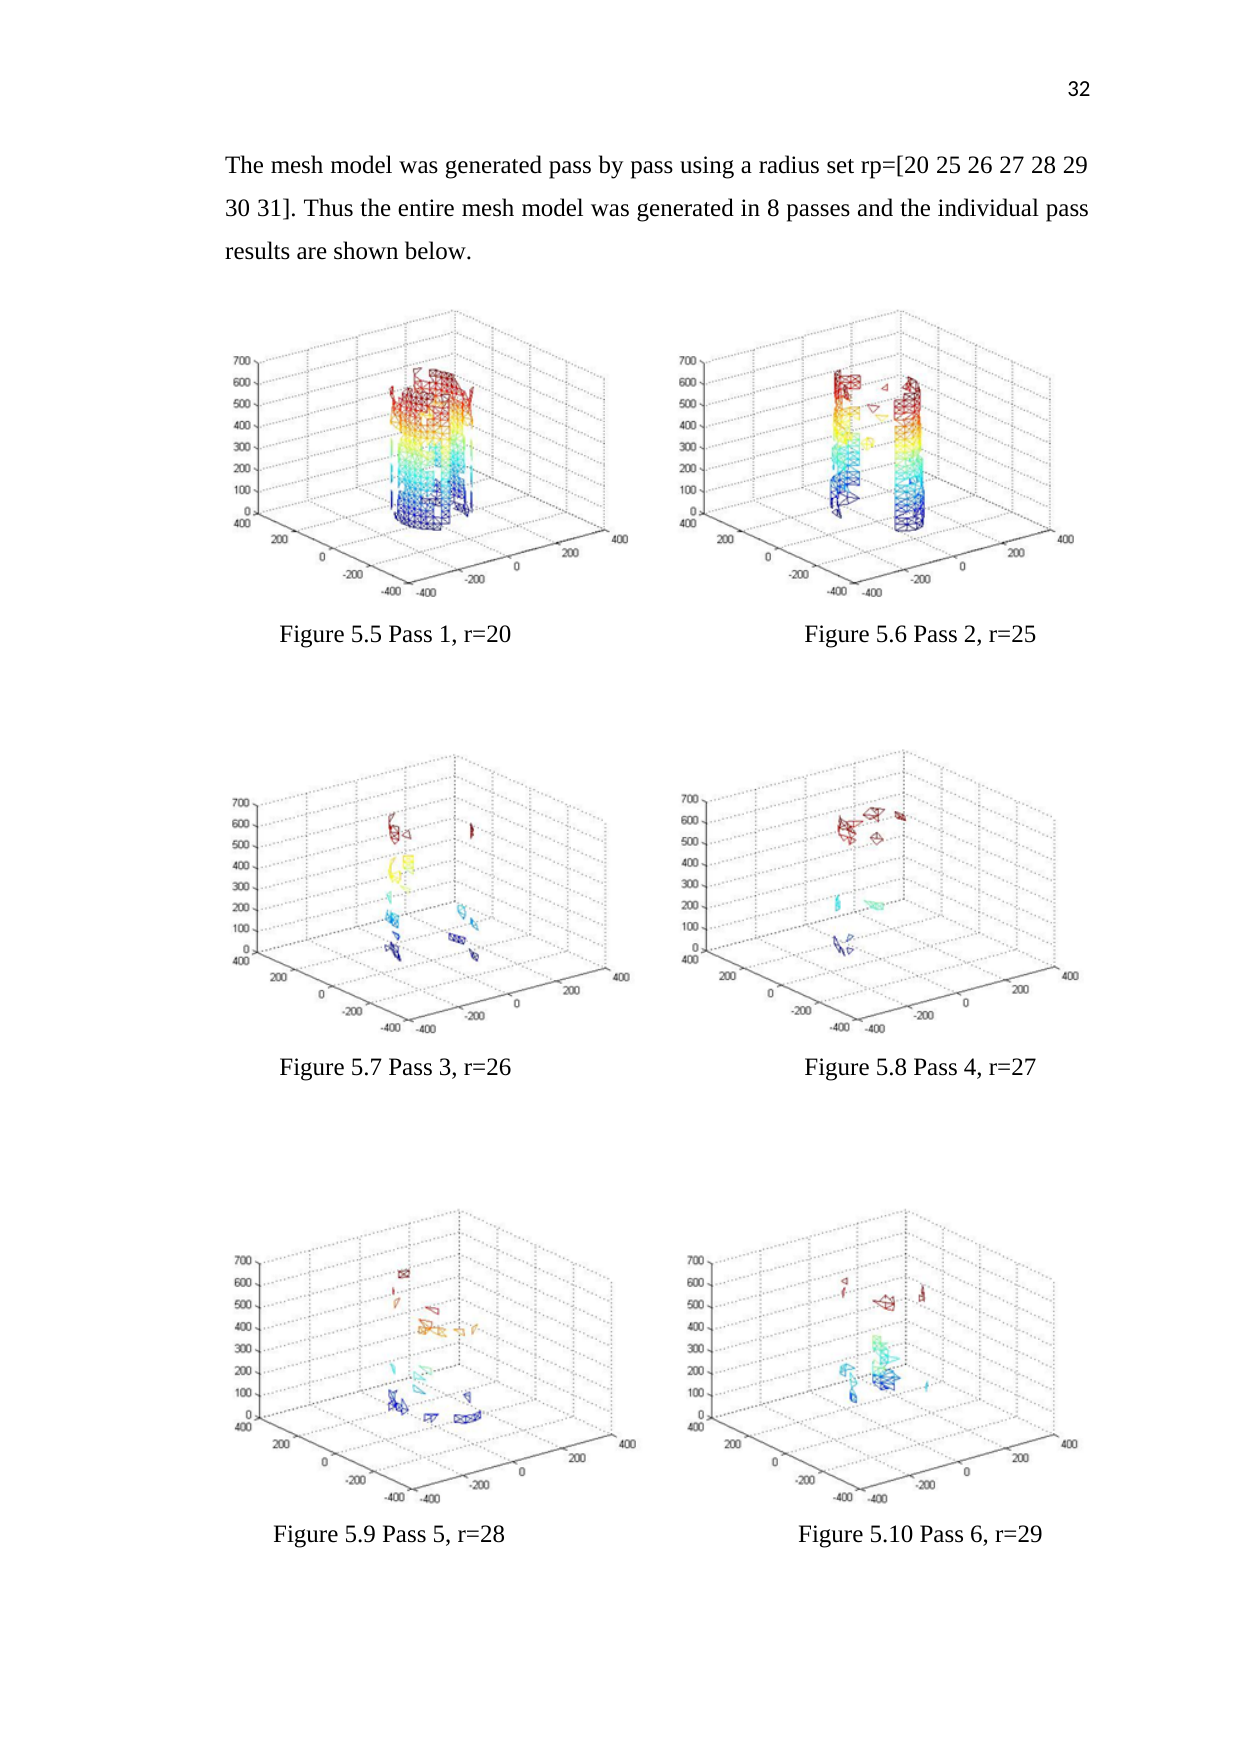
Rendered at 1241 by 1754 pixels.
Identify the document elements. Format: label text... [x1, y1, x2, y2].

text Figure 5.7 Pass 3, r=26 Figure 5.8 Pass 4, r=27 [225, 1053, 1090, 1081]
text Figure 5.9 Pass 5, r=28 Figure 5.10 Pass 6, r=29 [225, 1519, 1090, 1547]
text The mesh model was generated pass by pass using a radius set rp=[20 25 26 27 28 29 30 31]. Thus the entire mesh model was generated in 8 passes and the individual pass results are shown below. [225, 150, 1090, 265]
picture [225, 1196, 1091, 1519]
picture [225, 300, 1091, 619]
text Figure 5.5 Pass 1, r=20 Figure 5.6 Pass 2, r=25 [225, 619, 1090, 648]
picture [225, 736, 1090, 1053]
